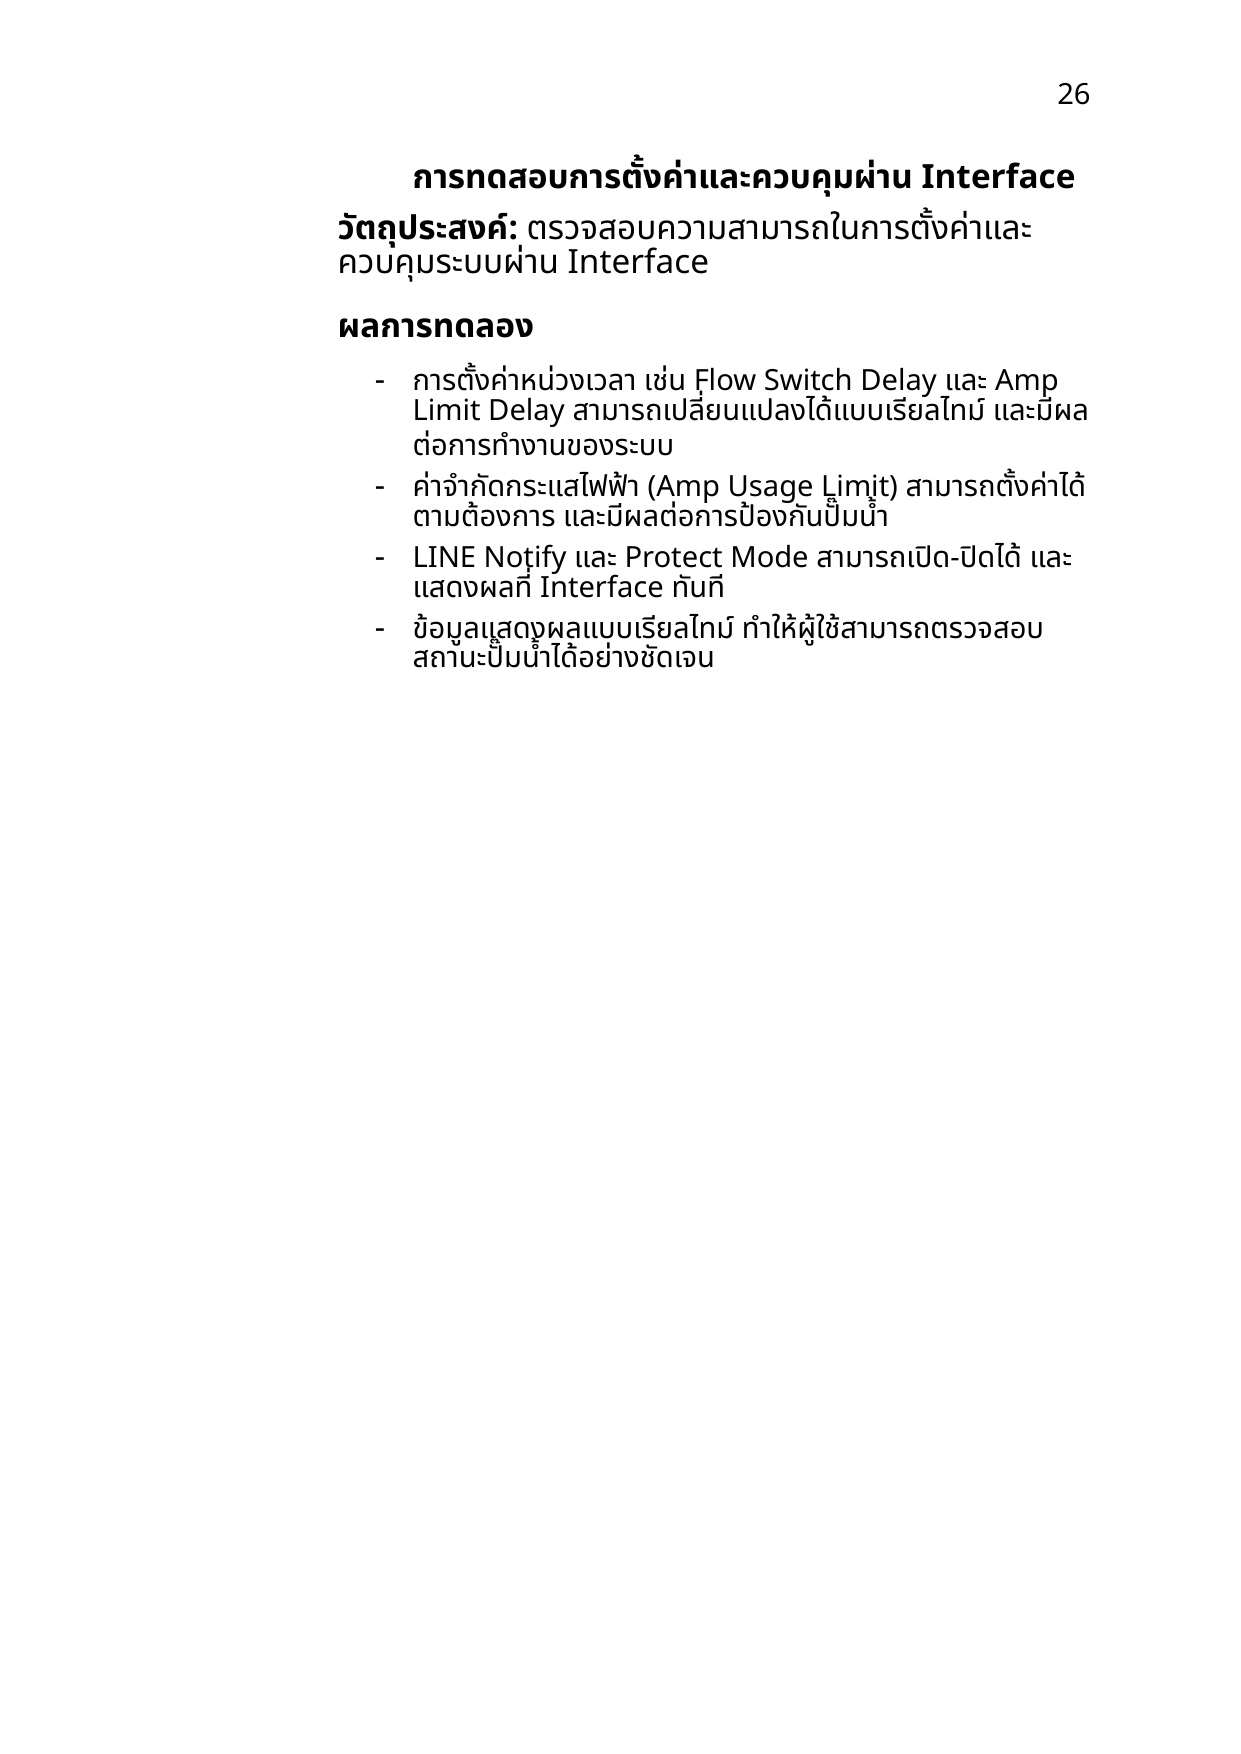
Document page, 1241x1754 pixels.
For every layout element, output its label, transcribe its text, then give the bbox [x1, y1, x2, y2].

list LINE Notify และ Protect Mode สามารถเปิด-ปิดได้ และแสดงผลที่ Interface ทันที [375, 539, 1090, 610]
subtitle การทดสอบการตั้งค่าและควบคุมผ่าน Interface [337, 153, 1090, 203]
list ข้อมูลแสดงผลแบบเรียลไทม์ ทำให้ผู้ใช้สามารถตรวจสอบสถานะปั๊มน้ำได้อย่างชัดเจน [375, 610, 1090, 681]
list การตั้งค่าหน่วงเวลา เช่น Flow Switch Delay และ Amp Limit Delay สามารถเปลี่ยนแปลงได้แบบเรียลไทม์ และมีผลต่อการทำงานของระบบ [375, 362, 1090, 468]
list ค่าจำกัดกระแสไฟฟ้า (Amp Usage Limit) สามารถตั้งค่าได้ตามต้องการ และมีผลต่อการป้องกันปั๊มน้ำ [375, 468, 1090, 539]
text วัตถุประสงค์: ตรวจสอบความสามารถในการตั้งค่าและควบคุมระบบผ่าน Interface [337, 207, 1090, 288]
text ผลการทดลอง [337, 305, 1090, 346]
